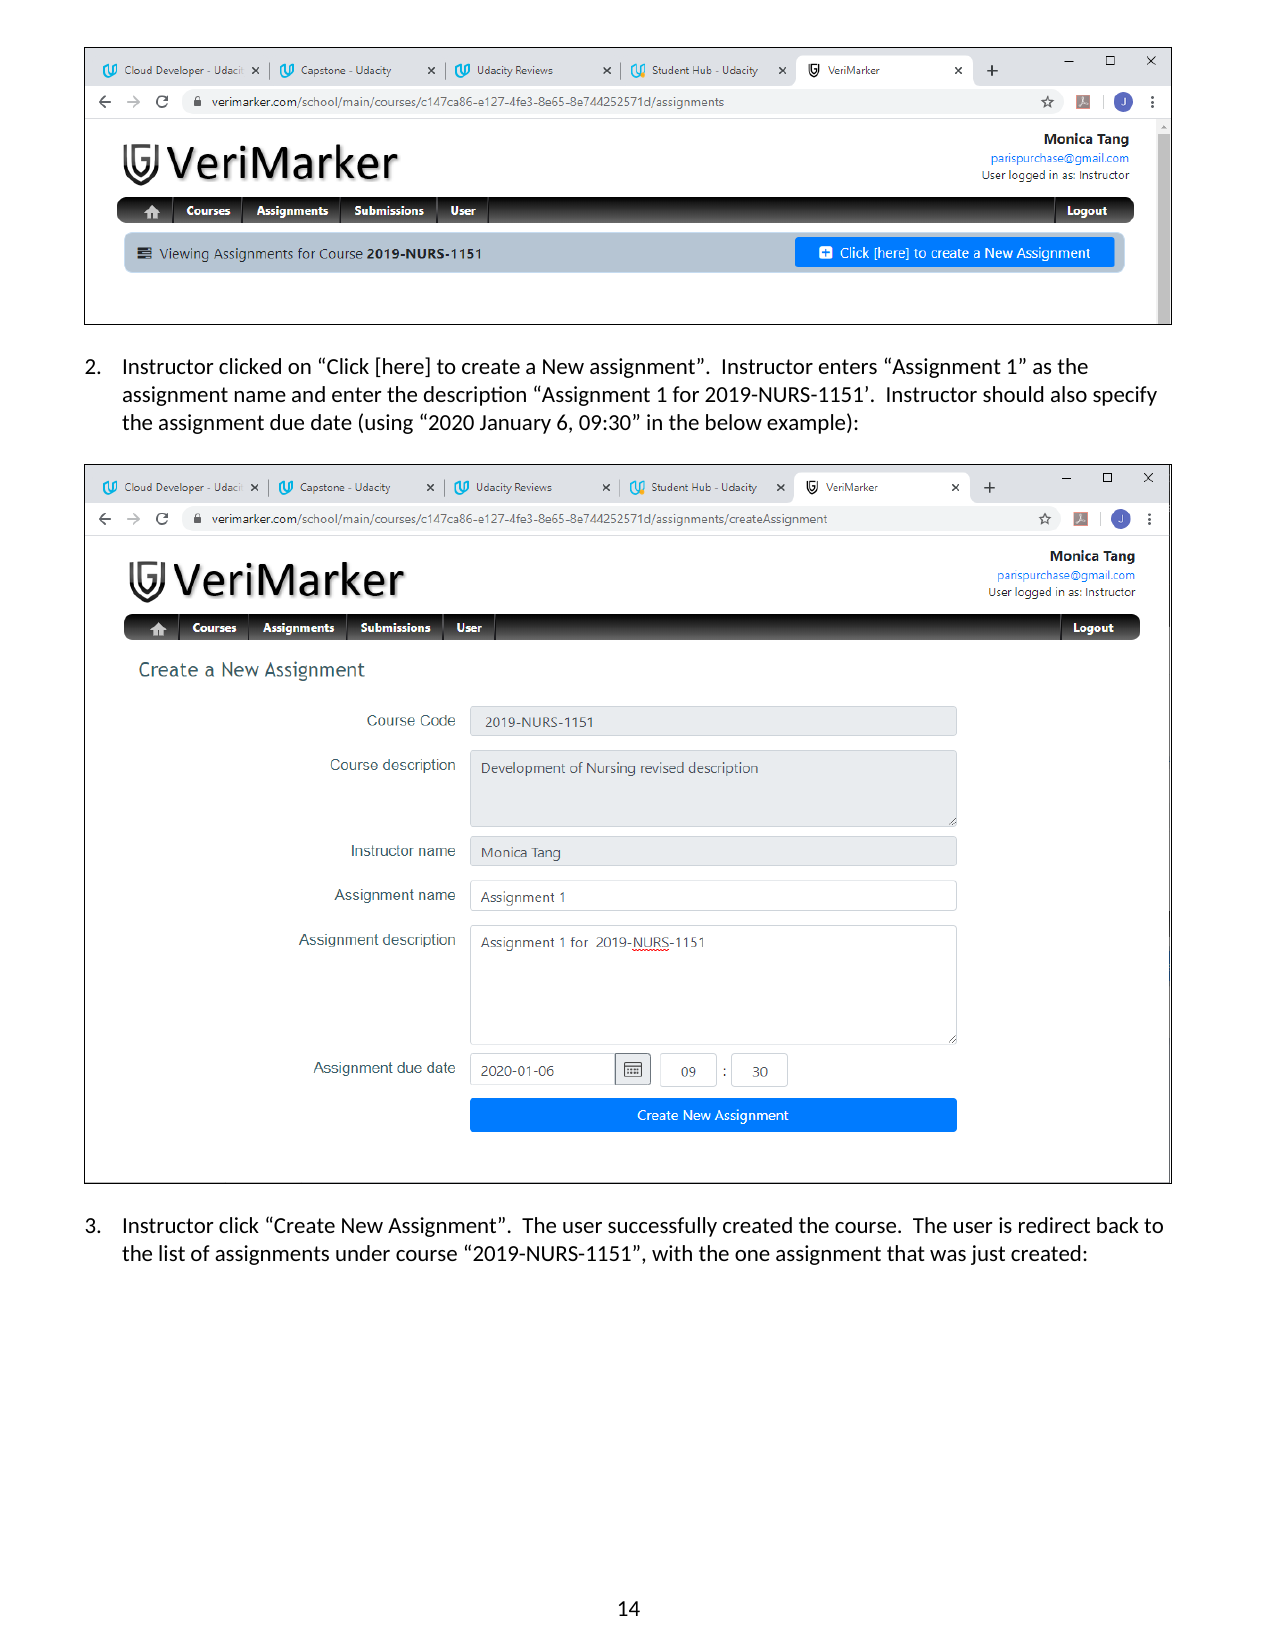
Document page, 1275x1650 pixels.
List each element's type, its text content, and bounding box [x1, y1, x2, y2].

picture [85, 465, 1171, 1183]
picture [85, 48, 1171, 324]
list Instructor clicked on “Click [here] to create a New assignment”. Instructor enters “Assignment 1” as the assignment name and enter the description “Assignment 1 for 2019-NURS-1151’. Instructor should also specify the assignment due date (using “2020 January 6, 09:30” in the below example): [84, 352, 1172, 436]
list Instructor click “Create New Assignment”. The user successfully created the course. The user is redirect back to the list of assignments under course “2019-NURS-1151”, with the one assignment that was just created: [84, 1212, 1172, 1268]
